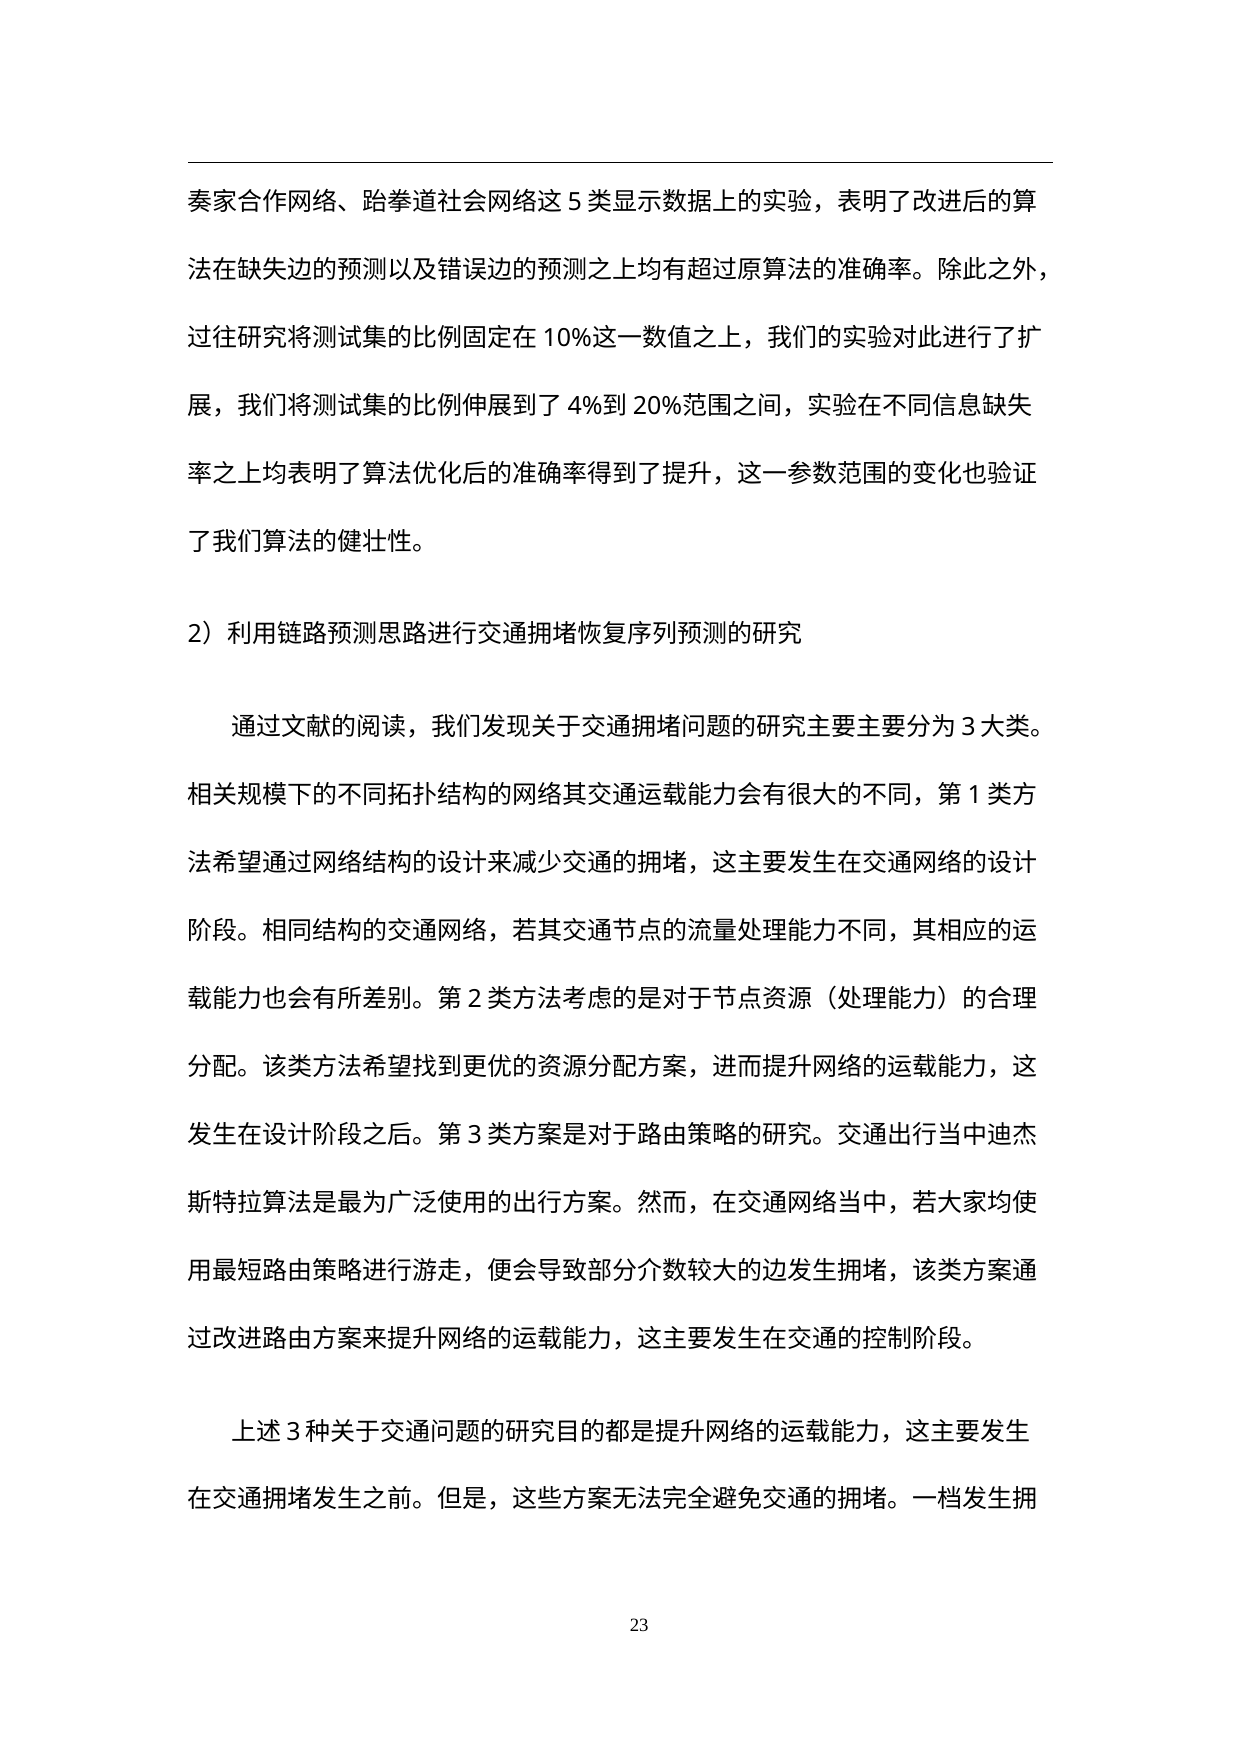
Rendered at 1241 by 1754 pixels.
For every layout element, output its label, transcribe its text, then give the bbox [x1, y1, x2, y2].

text 2）利用链路预测思路进行交通拥堵恢复序列预测的研究 [187, 598, 1053, 666]
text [187, 166, 1053, 573]
text 通过文献的阅读，我们发现关于交通拥堵问题的研究主要主要分为3大类。相关规模下的不同拓扑结构的网络其交通运载能力会有很大的不同，第1类方法希望通过网络结构的设计来减少交通的拥堵，这主要发生在交通网络的设计阶段。相同结构的交通网络，若其交通节点的流量处理能力不同，其相应的运载能力也会有所差别。第2类方法考虑的是对于节点资源（处理能力）的合理分配。该类方法希望找到更优的资源分配方案，进而提升网络的运载能力，这发生在设计阶段之后。第3类方案是对于路由策略的研究。交通出行当中迪杰斯特拉算法是最为广泛使用的出行方案。然而，在交通网络当中，若大家均使用最短路由策略进行游走，便会导致部分介数较大的边发生拥堵，该类方案通过改进路由方案来提升网络的运载能力，这主要发生在交通的控制阶段。 [187, 691, 1053, 1370]
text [187, 1395, 1053, 1531]
